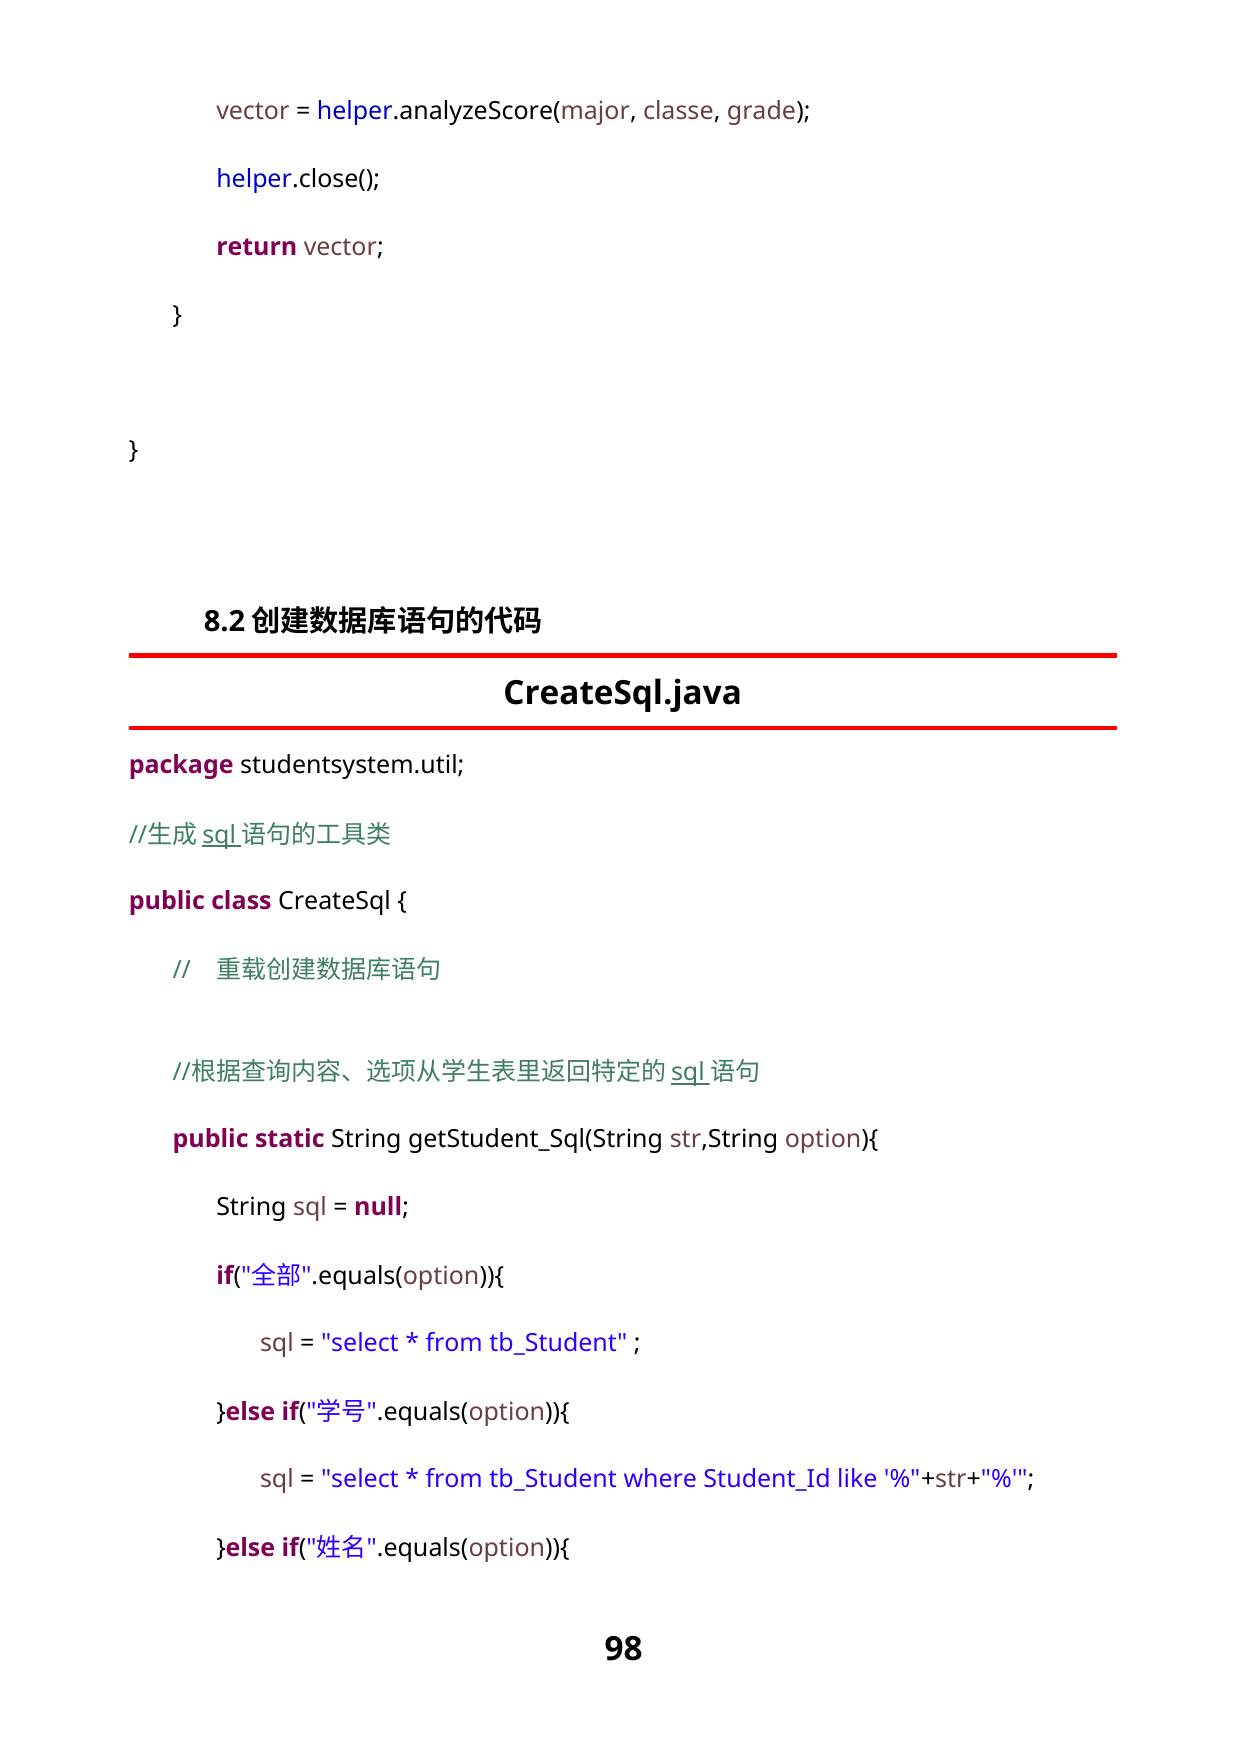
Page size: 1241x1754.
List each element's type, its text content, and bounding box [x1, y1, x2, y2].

text helper.close(); [128, 144, 1118, 212]
text sql = "select * from tb_Student" ; [128, 1308, 1118, 1376]
text if("全部".equals(option)){ [128, 1240, 1118, 1308]
text package studentsystem.util; [128, 730, 1118, 798]
text // 重载创建数据库语句 [128, 934, 1118, 1002]
text vector = helper.analyzeScore(major, classe, grade); [128, 76, 1118, 144]
text //根据查询内容、选项从学生表里返回特定的sql语句 [128, 1036, 1118, 1104]
text //生成sql语句的工具类 [128, 798, 1118, 866]
text } [128, 415, 1118, 483]
text public class CreateSql { [128, 866, 1118, 934]
text return vector; [128, 212, 1118, 279]
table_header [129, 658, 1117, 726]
text String sql = null; [128, 1172, 1118, 1240]
text } [128, 279, 1118, 347]
text }else if("学号".equals(option)){ [128, 1376, 1118, 1443]
text }else if("姓名".equals(option)){ [128, 1511, 1118, 1579]
text public static String getStudent_Sql(String str,String option){ [128, 1104, 1118, 1172]
text sql = "select * from tb_Student where Student_Id like '%"+str+"%'"; [128, 1443, 1118, 1511]
list 8.2创建数据库语句的代码 [203, 585, 1118, 653]
